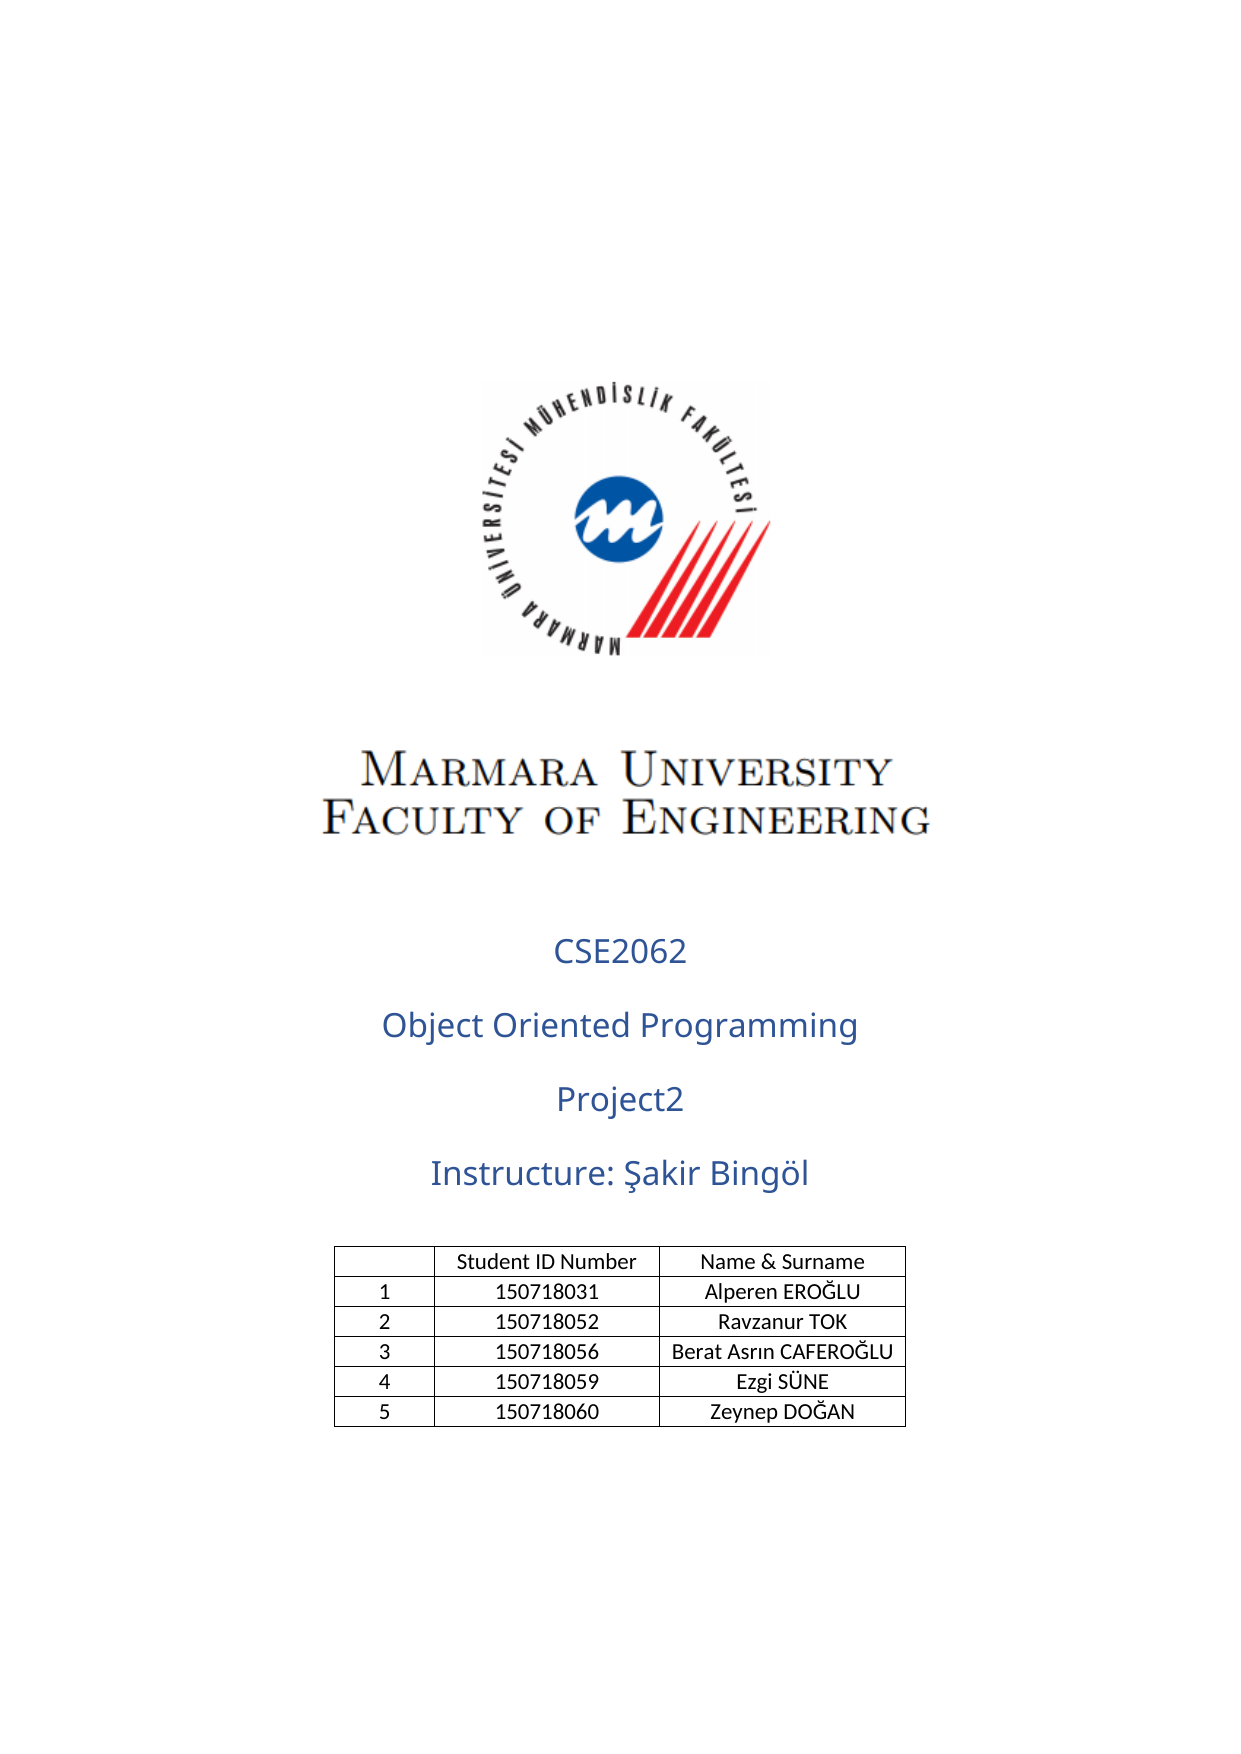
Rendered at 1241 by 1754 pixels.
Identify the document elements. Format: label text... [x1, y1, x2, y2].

picture [176, 147, 1064, 901]
table_cell 4 [335, 1367, 434, 1396]
table_cell 150718052 [435, 1307, 659, 1336]
table_cell 150718059 [435, 1367, 659, 1396]
text Instructure: Şakir Bingöl [148, 1150, 1093, 1195]
table_cell Ravzanur TOK [660, 1307, 905, 1336]
table_cell 1 [335, 1277, 434, 1306]
table_header Name & Surname [660, 1247, 905, 1276]
table_cell 150718060 [435, 1397, 659, 1426]
table_header Student ID Number [435, 1247, 659, 1276]
table_cell 150718031 [435, 1277, 659, 1306]
table_cell 2 [335, 1307, 434, 1336]
table_cell Berat Asrın CAFEROĞLU [660, 1337, 905, 1366]
text Object Oriented Programming [148, 1002, 1093, 1047]
table_cell Alperen EROĞLU [660, 1277, 905, 1306]
table_cell Ezgi SÜNE [660, 1367, 905, 1396]
text Project2 [148, 1076, 1093, 1121]
table_cell 150718056 [435, 1337, 659, 1366]
text CSE2062 [148, 928, 1093, 973]
table_header [335, 1247, 434, 1276]
table_cell 3 [335, 1337, 434, 1366]
table_cell Zeynep DOĞAN [660, 1397, 905, 1426]
table_cell 5 [335, 1397, 434, 1426]
